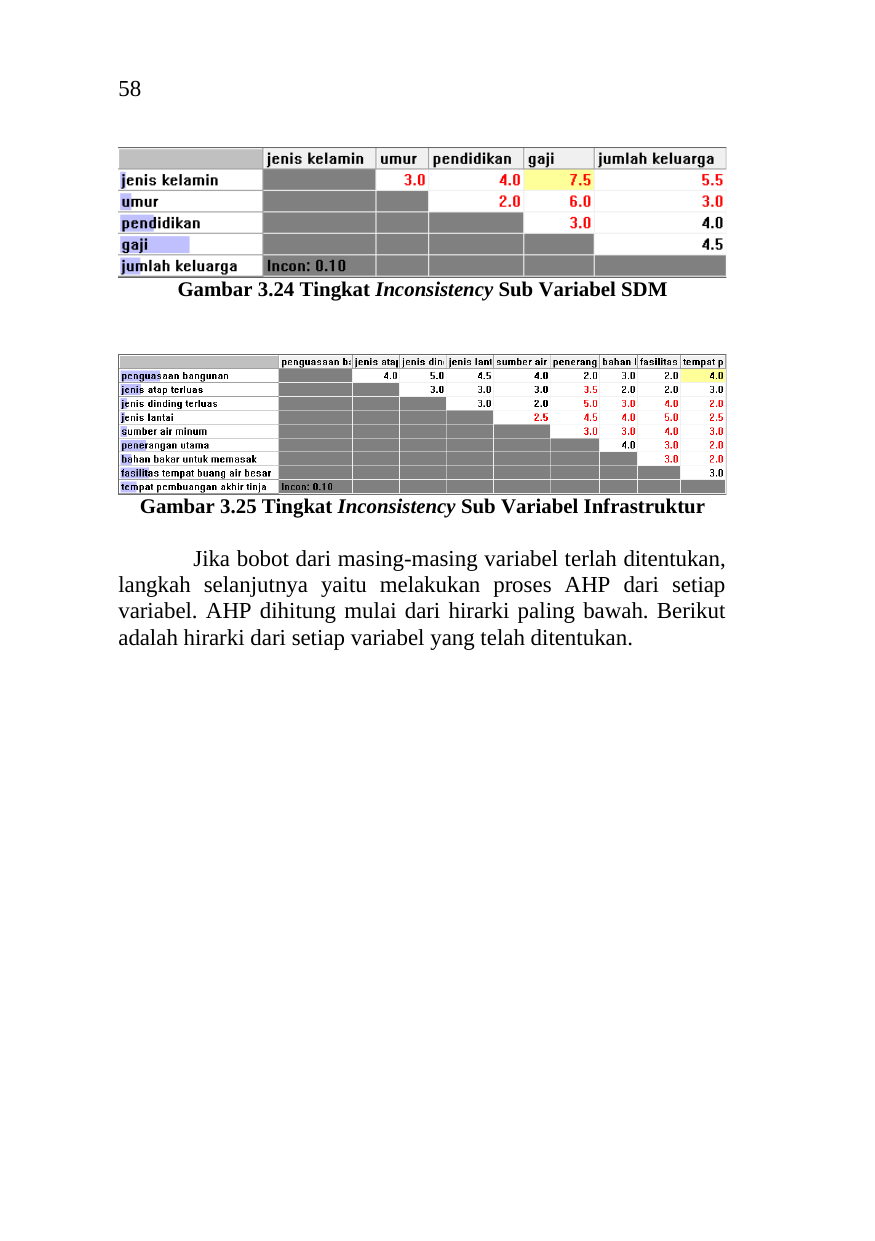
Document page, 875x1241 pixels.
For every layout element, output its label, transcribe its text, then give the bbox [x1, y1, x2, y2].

picture [118, 354, 727, 495]
text Jika bobot dari masing-masing variabel terlah ditentukan, langkah selanjutnya yaitu melakukan proses AHP dari setiap variabel. AHP dihitung mulai dari hirarki paling bawah. Berikut adalah hirarki dari setiap variabel yang telah ditentukan. [118, 545, 726, 650]
picture [118, 147, 727, 278]
